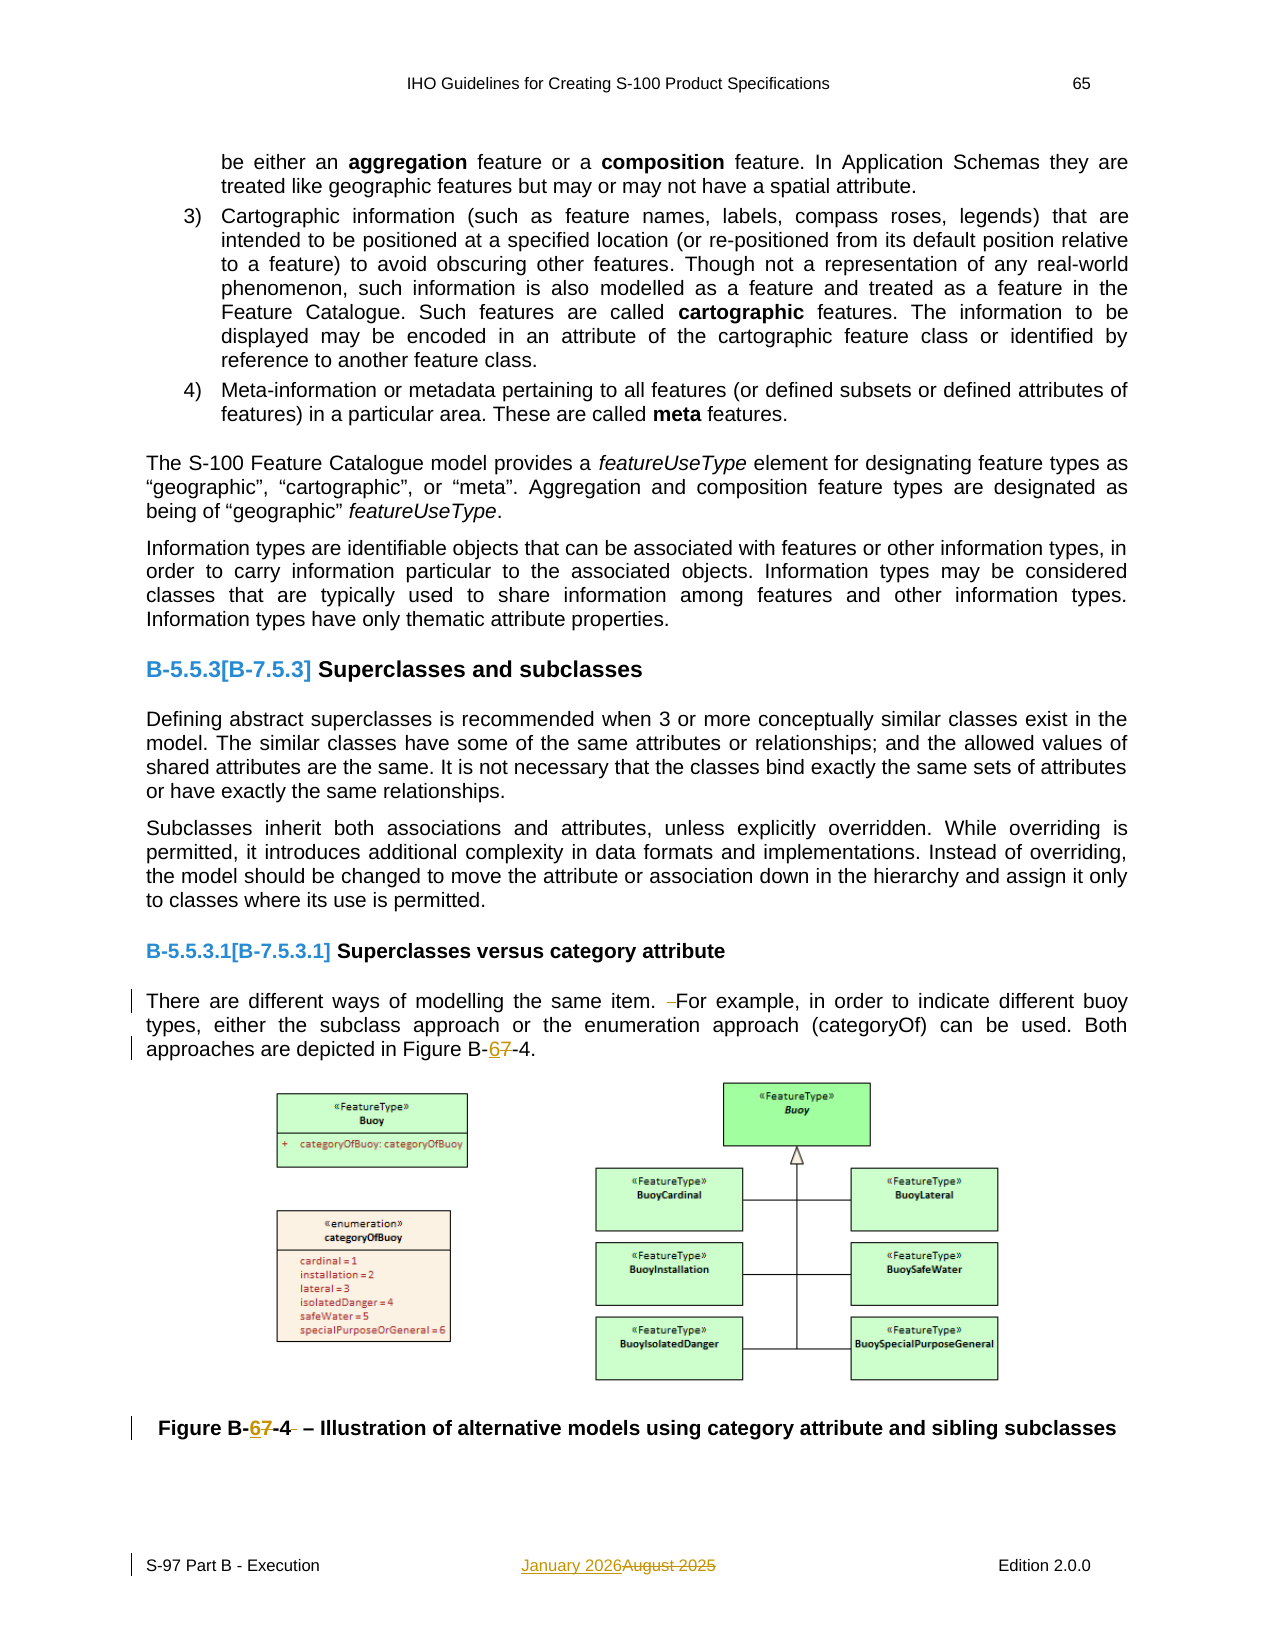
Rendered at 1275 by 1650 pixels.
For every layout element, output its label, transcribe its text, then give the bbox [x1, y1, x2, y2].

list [183, 150, 1129, 198]
subtitle Superclasses versus category attribute [146, 939, 1129, 963]
text There are different ways of modelling the same item. For example, in order to indicate different buoy types, either the subclass approach or the enumeration approach (categoryOf) can be used. Both approaches are depicted in Figure B--4. [146, 988, 1129, 1060]
text Information types are identifiable objects that can be associated with features or other information types, in order to carry information particular to the associated objects. Information types may be considered classes that are typically used to share information among features and other information types. Information types have only thematic attribute properties. [146, 535, 1129, 631]
subtitle Superclasses and subclasses [146, 656, 1129, 682]
text Figure B--4 – Illustration of alternative models using category attribute and sibling subclasses [146, 1416, 1129, 1440]
text Subclasses inherit both associations and attributes, unless explicitly overridden. While overriding is permitted, it introduces additional complexity in data formats and implementations. Instead of overriding, the model should be changed to move the attribute or association down in the hierarchy and assign it only to classes where its use is permitted. [146, 816, 1129, 911]
list Meta-information or metadata pertaining to all features (or defined subsets or defined attributes of features) in a particular area. These are called meta features. [183, 378, 1129, 426]
text Defining abstract superclasses is recommended when 3 or more conceptually similar classes exist in the model. The similar classes have some of the same attributes or relationships; and the allowed values of shared attributes are the same. It is not necessary that the classes bind exactly the same sets of attributes or have exactly the same relationships. [146, 707, 1129, 803]
picture [266, 1072, 1009, 1391]
list Cartographic information (such as feature names, labels, compass roses, legends) that are intended to be positioned at a specified location (or re-positioned from its default position relative to a feature) to avoid obscuring other features. Though not a representation of any real-world phenomenon, such information is also modelled as a feature and treated as a feature in the Feature Catalogue. Such features are called cartographic features. The information to be displayed may be encoded in an attribute of the cartographic feature class or identified by reference to another feature class. [183, 204, 1129, 372]
text The S-100 Feature Catalogue model provides a featureUseType element for designating feature types as “geographic”, “cartographic”, or “meta”. Aggregation and composition feature types are designated as being of “geographic” featureUseType. [146, 451, 1129, 523]
